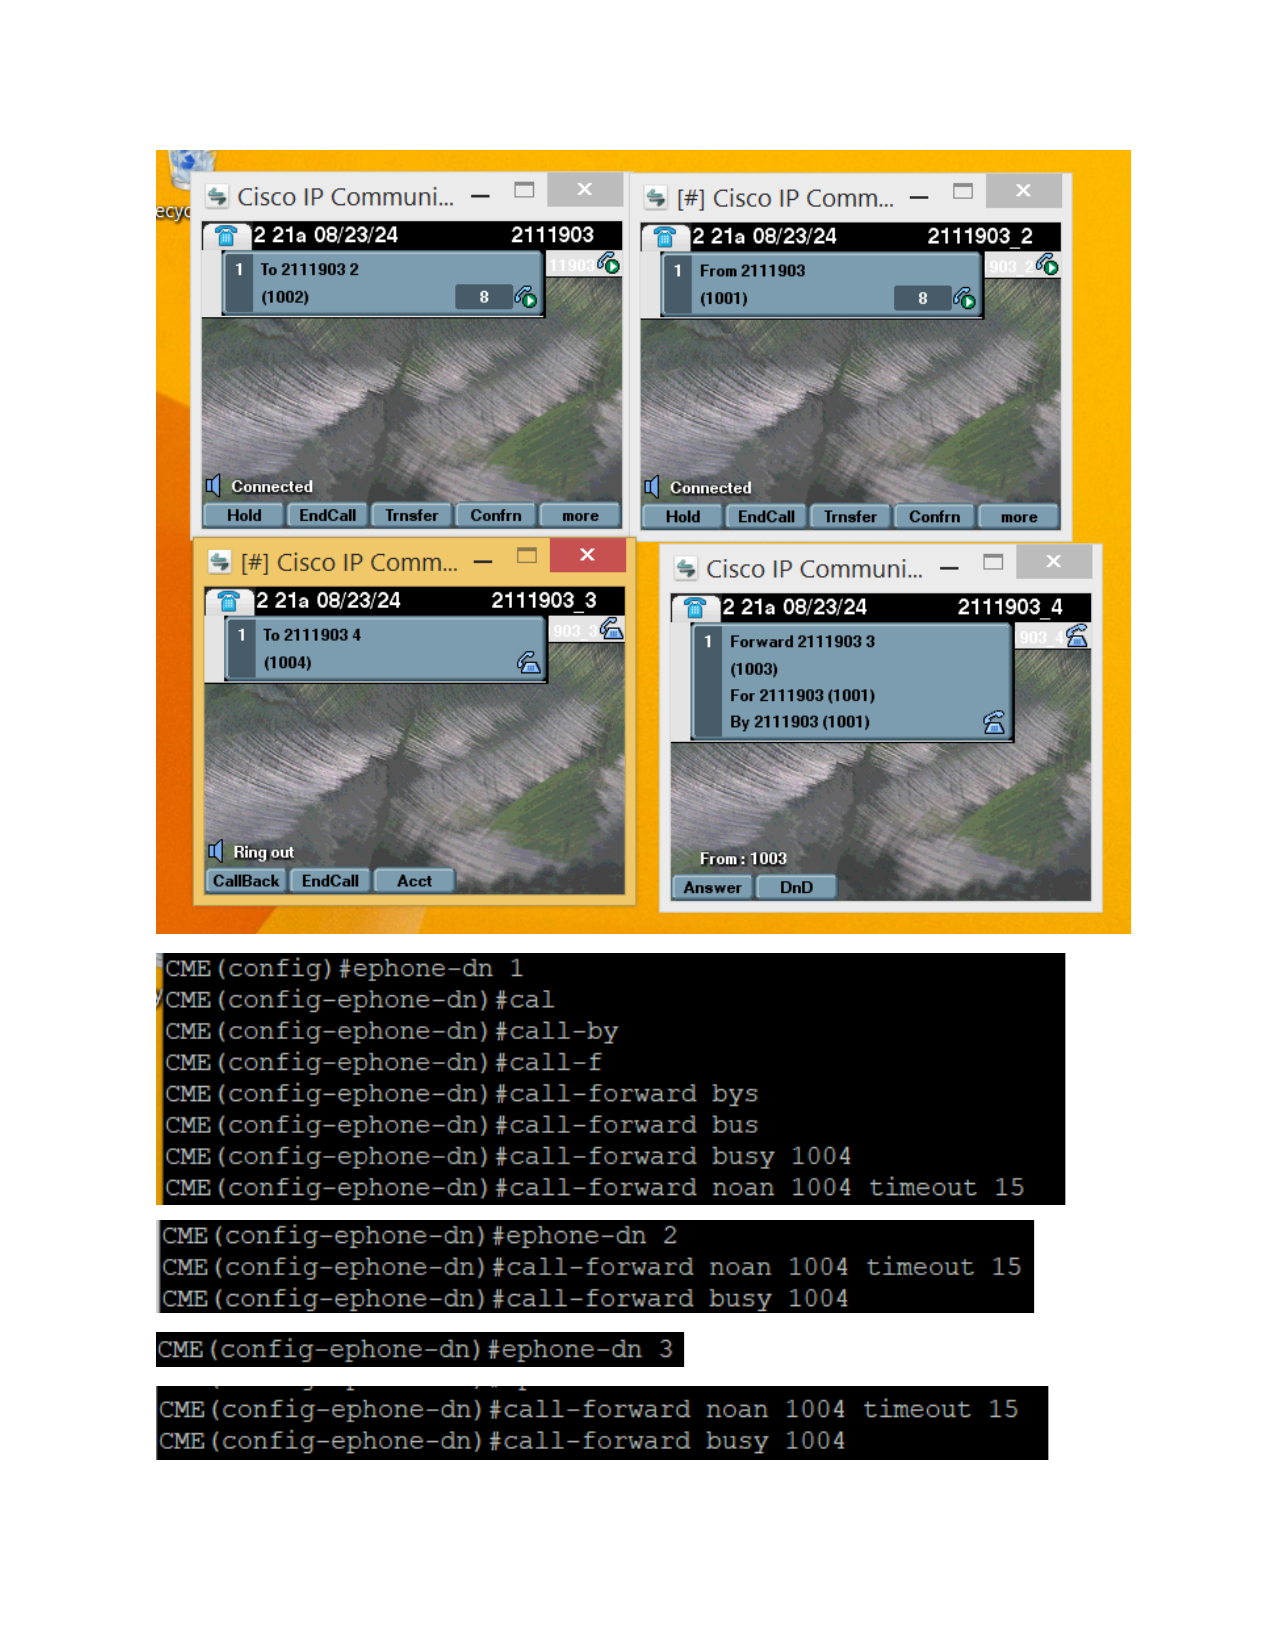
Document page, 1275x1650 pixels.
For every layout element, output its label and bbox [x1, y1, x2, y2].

picture [156, 150, 1132, 934]
picture [156, 953, 1066, 1205]
picture [156, 1220, 1035, 1313]
picture [156, 1386, 1049, 1460]
picture [156, 1332, 685, 1367]
